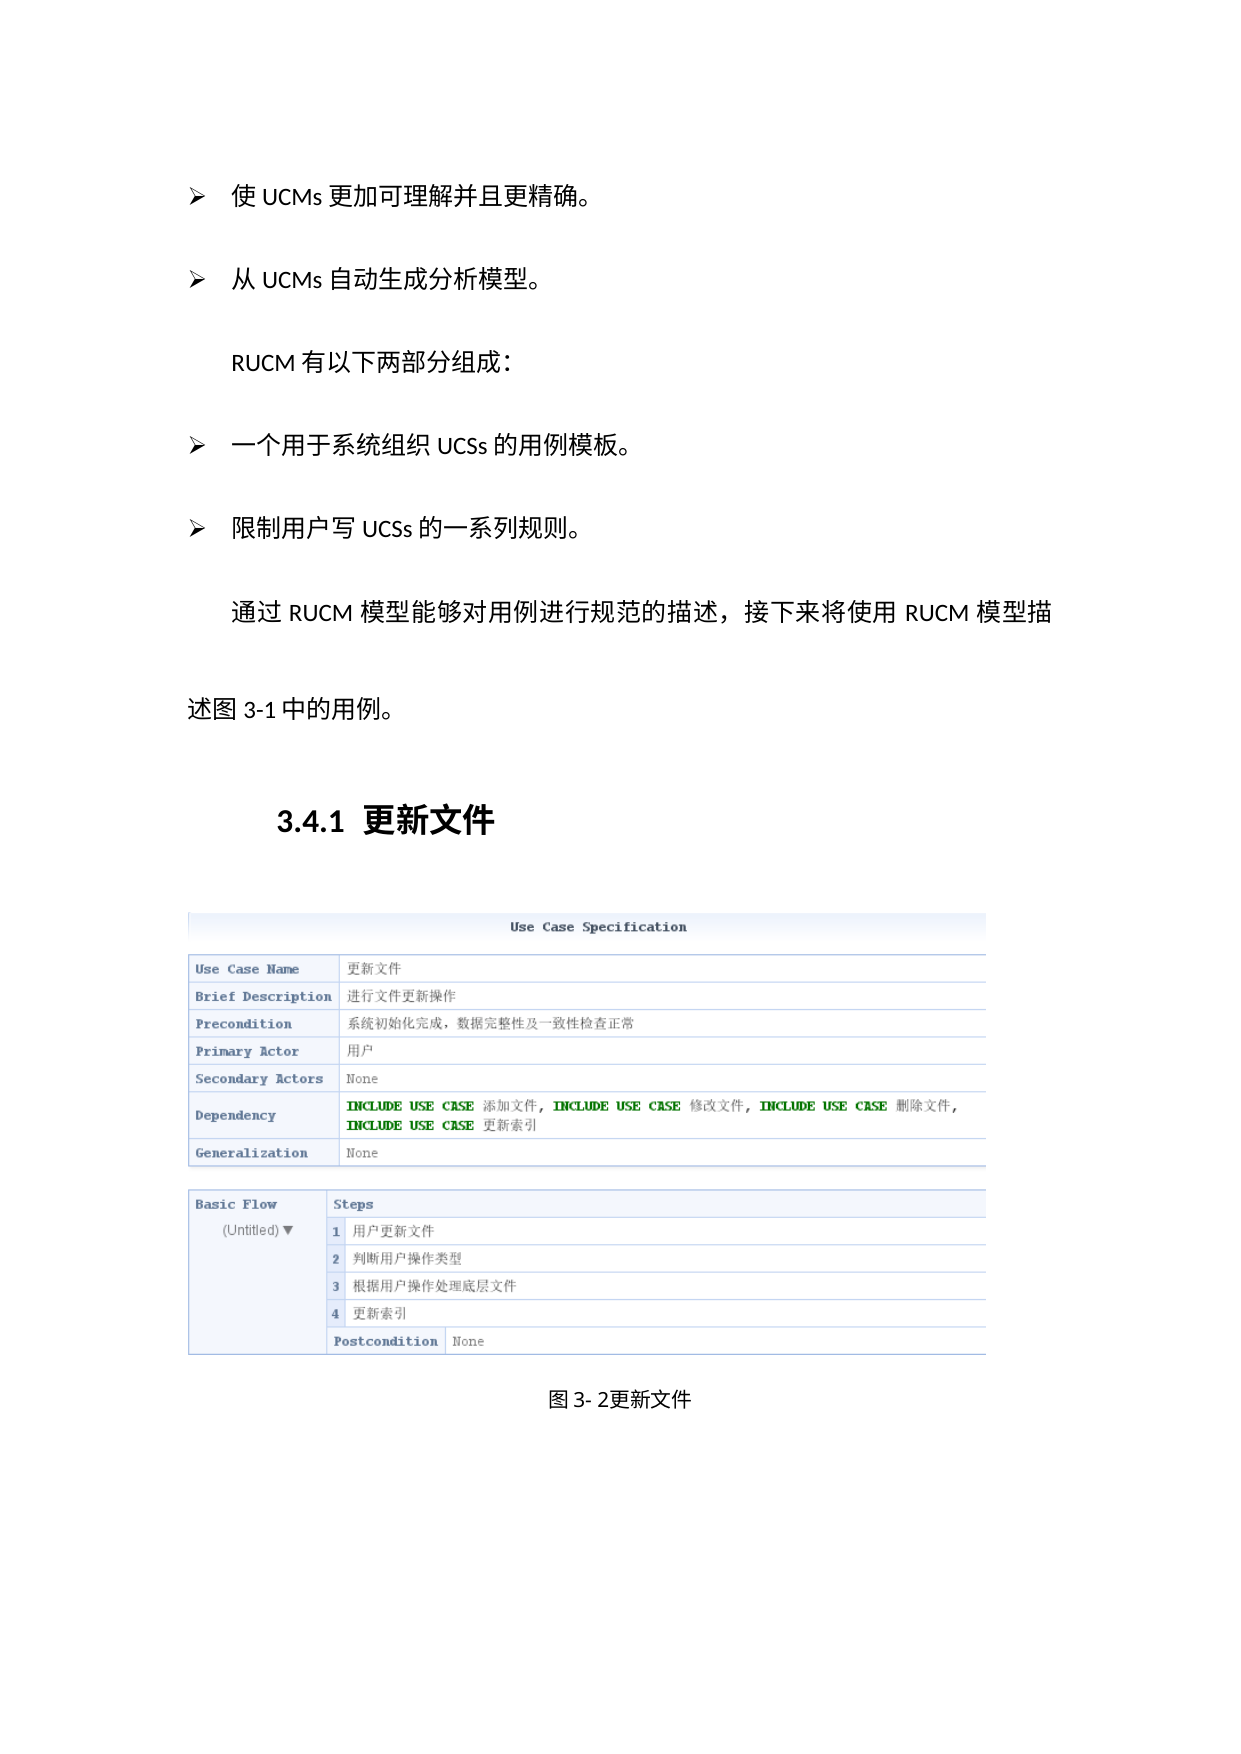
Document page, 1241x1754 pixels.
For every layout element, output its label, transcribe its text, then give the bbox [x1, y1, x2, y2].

list 限制用户写 UCSs 的一系列规则。 [187, 494, 1053, 559]
subtitle 更新文件 [276, 785, 1053, 850]
picture [187, 912, 986, 1355]
text RUCM 有以下两部分组成： [187, 328, 1053, 393]
list 使 UCMs 更加可理解并且更精确。 [187, 162, 1053, 227]
list 从 UCMs 自动生成分析模型。 [187, 245, 1053, 310]
text 通过 RUCM 模型能够对用例进行规范的描述，接下来将使用 RUCM 模型描述图 3-1中的用例。 [187, 578, 1053, 740]
list 一个用于系统组织 UCSs 的用例模板。 [187, 411, 1053, 476]
text 图3- 2更新文件 [187, 1383, 1053, 1415]
